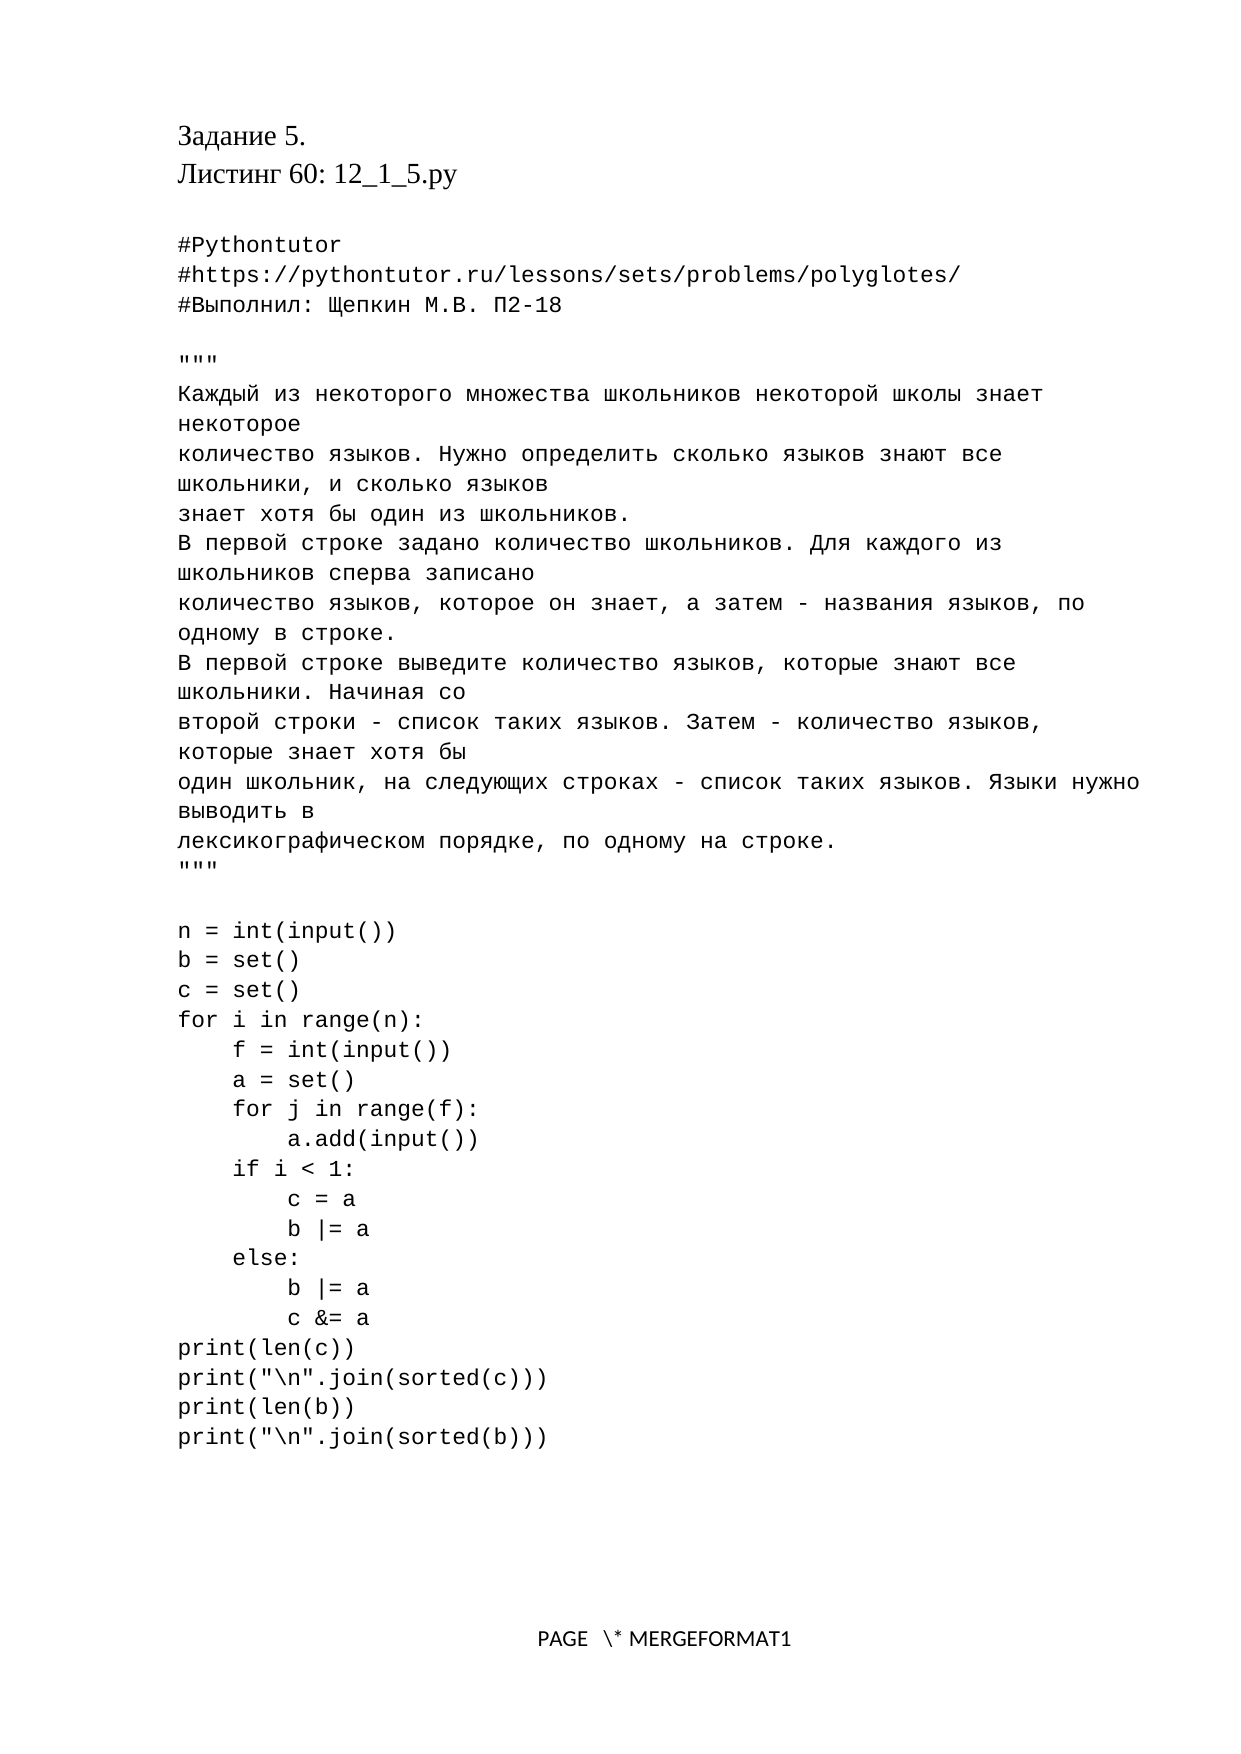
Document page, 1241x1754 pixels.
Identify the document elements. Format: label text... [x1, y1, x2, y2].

text В первой строке выведите количество языков, которые знают все школьники. Начиная со [177, 651, 1152, 707]
text знает хотя бы один из школьников. [177, 502, 1152, 528]
text b = set() [177, 949, 1152, 975]
text print("\n".join(sorted(b))) [177, 1425, 1152, 1451]
text количество языков, которое он знает, а затем - названия языков, по одному в строке. [177, 591, 1152, 647]
text c = a [177, 1187, 1152, 1213]
text print(len(c)) [177, 1336, 1152, 1362]
text Задание 5. [177, 118, 1152, 152]
text for j in range(f): [177, 1098, 1152, 1124]
text В первой строке задано количество школьников. Для каждого из школьников сперва записано [177, 532, 1152, 587]
text else: [177, 1247, 1152, 1273]
text f = int(input()) [177, 1038, 1152, 1064]
text if i < 1: [177, 1157, 1152, 1183]
text лексикографическом порядке, по одному на строке. [177, 829, 1152, 856]
text количество языков. Нужно определить сколько языков знают все школьники, и сколько языков [177, 442, 1152, 498]
text Листинг 60: 12_1_5.py [177, 157, 1152, 190]
text a = set() [177, 1068, 1152, 1094]
text #Pythontutor [177, 234, 1152, 260]
text второй строки - список таких языков. Затем - количество языков, которые знает хотя бы [177, 710, 1152, 766]
text for i in range(n): [177, 1008, 1152, 1034]
text c = set() [177, 978, 1152, 1004]
text n = int(input()) [177, 919, 1152, 945]
text """ [177, 353, 1152, 379]
text c &= a [177, 1306, 1152, 1332]
text #https://pythontutor.ru/lessons/sets/problems/polyglotes/ [177, 263, 1152, 289]
text b |= a [177, 1276, 1152, 1302]
text a.add(input()) [177, 1127, 1152, 1153]
text #Выполнил: Щепкин М.В. П2-18 [177, 293, 1152, 319]
text один школьник, на следующих строках - список таких языков. Языки нужно выводить в [177, 770, 1152, 826]
text Каждый из некоторого множества школьников некоторой школы знает некоторое [177, 383, 1152, 438]
text b |= a [177, 1217, 1152, 1243]
text """ [177, 859, 1152, 885]
text print("\n".join(sorted(c))) [177, 1366, 1152, 1392]
text print(len(b)) [177, 1396, 1152, 1422]
